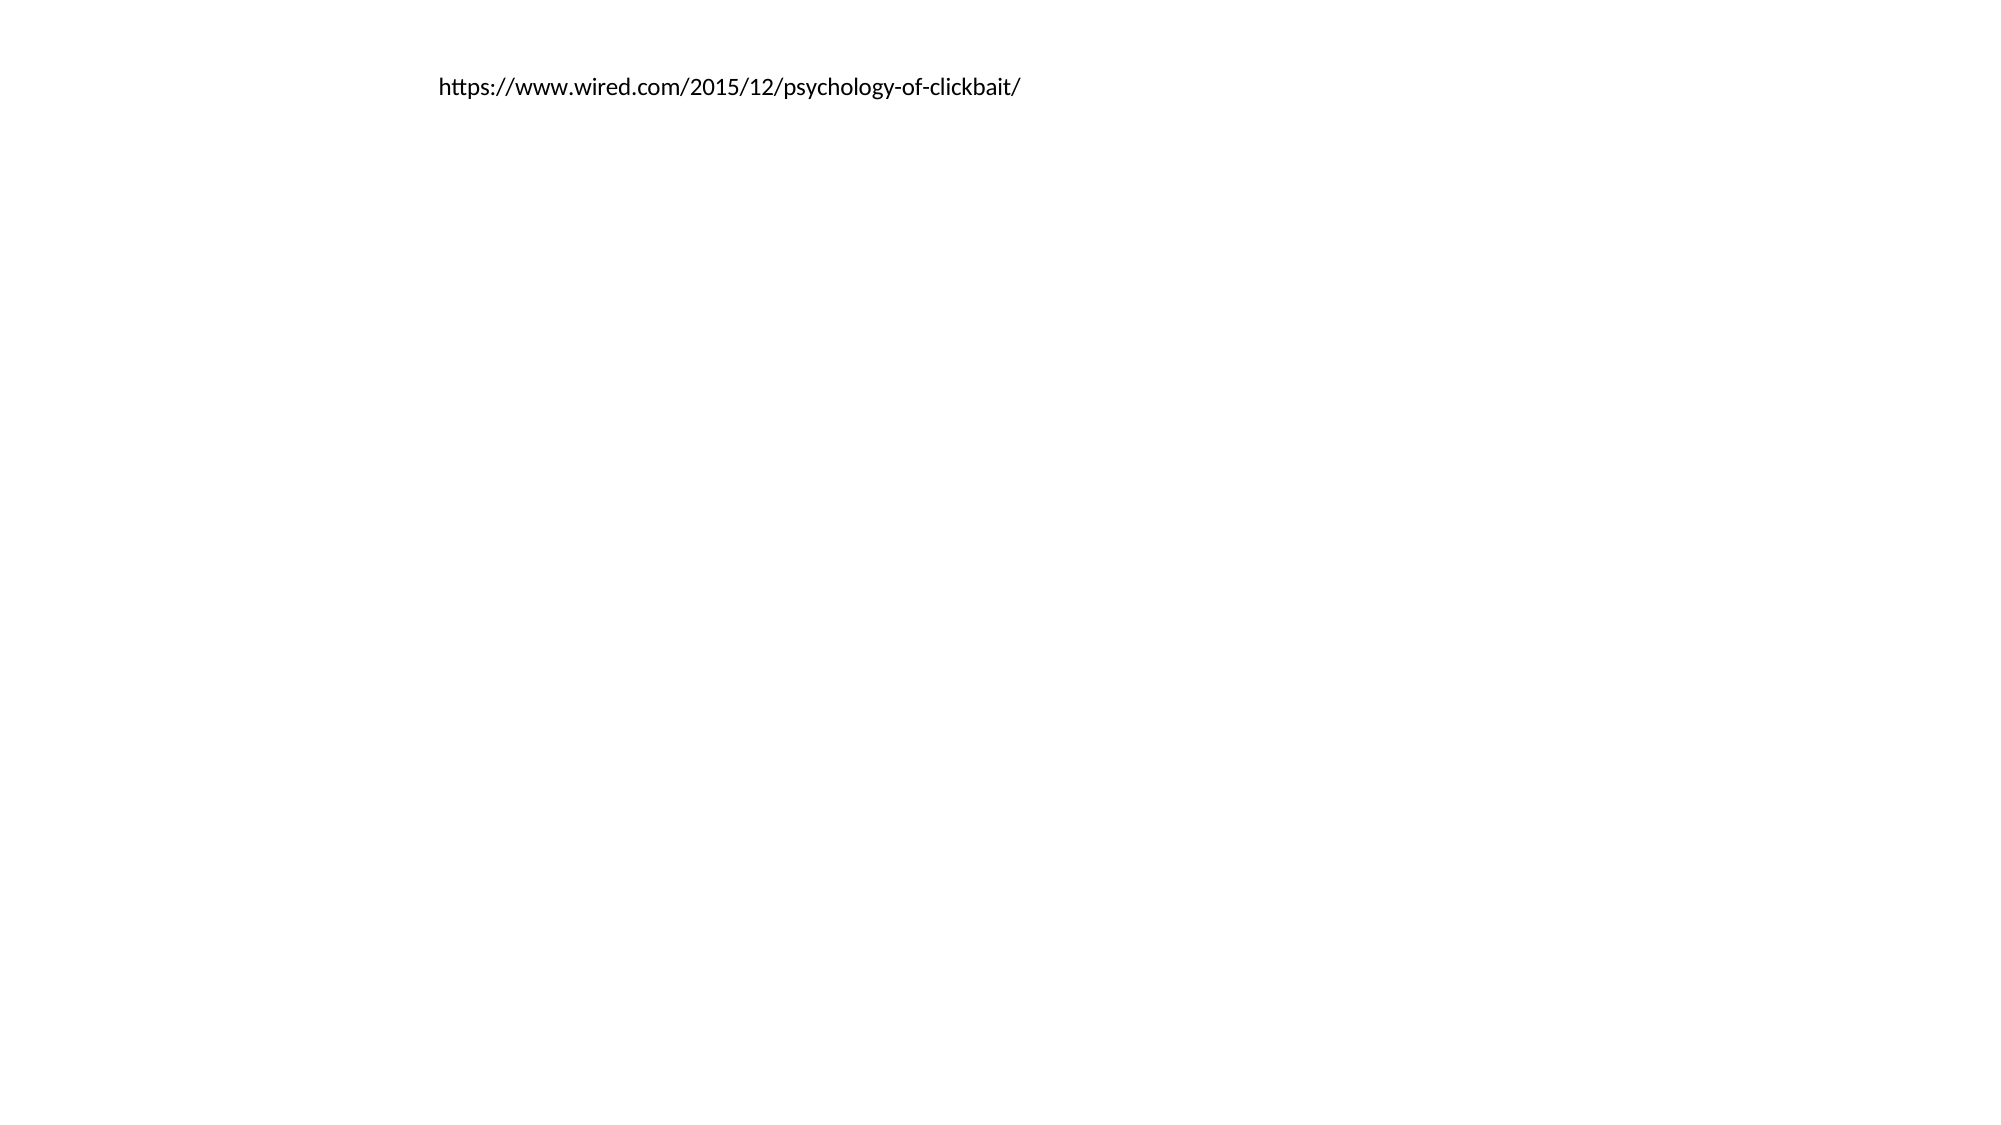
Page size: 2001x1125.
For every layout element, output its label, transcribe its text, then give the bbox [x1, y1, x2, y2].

text https://www.wired.com/2015/12/psychology-of-clickbait/ [438, 71, 2000, 101]
